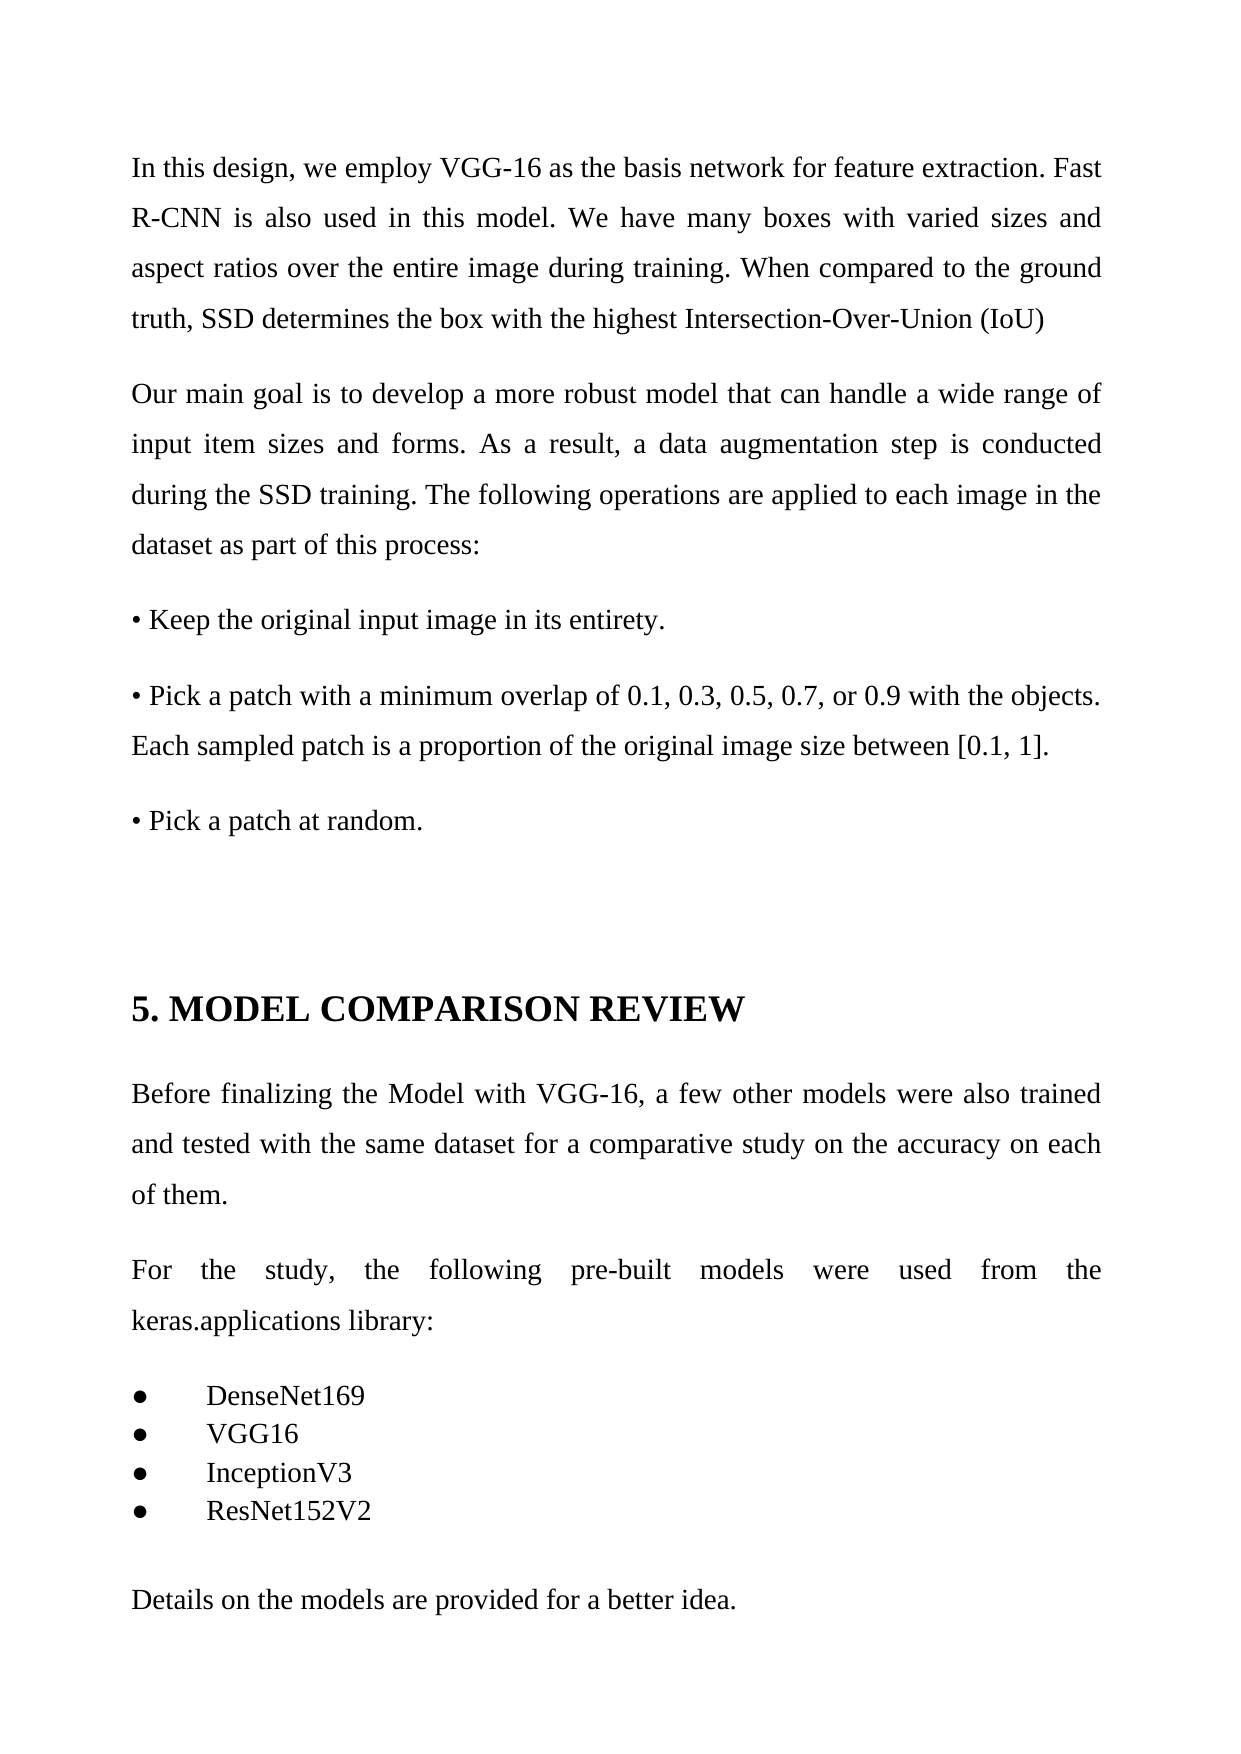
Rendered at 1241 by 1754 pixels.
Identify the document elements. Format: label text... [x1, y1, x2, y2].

text • Pick a patch at random. [131, 803, 1103, 837]
text • Keep the original input image in its entirety. [131, 602, 1103, 636]
text ● ResNet152V2 [131, 1493, 1103, 1527]
text In this design, we employ VGG-16 as the basis network for feature extraction. Fast R-CNN is also used in this model. We have many boxes with varied sizes and aspect ratios over the entire image during training. When compared to the ground truth, SSD determines the box with the highest Intersection-Over-Union (IoU) [131, 150, 1103, 334]
list MODEL COMPARISON REVIEW [131, 987, 1103, 1030]
text ● DenseNet169 [131, 1378, 1103, 1411]
text Details on the models are provided for a better idea. [131, 1582, 1103, 1616]
text For the study, the following pre-built models were used from the keras.applications library: [131, 1252, 1103, 1336]
text Before finalizing the Model with VGG-16, a few other models were also trained and tested with the same dataset for a comparative study on the accuracy on each of them. [131, 1076, 1103, 1211]
text Our main goal is to develop a more robust model that can handle a wide range of input item sizes and forms. As a result, a data augmentation step is conducted during the SSD training. The following operations are applied to each image in the dataset as part of this process: [131, 376, 1103, 561]
text ● InceptionV3 [131, 1455, 1103, 1488]
text • Pick a patch with a minimum overlap of 0.1, 0.3, 0.5, 0.7, or 0.9 with the objects. Each sampled patch is a proportion of the original image size between [0.1, 1]. [131, 678, 1103, 762]
text ● VGG16 [131, 1416, 1103, 1450]
